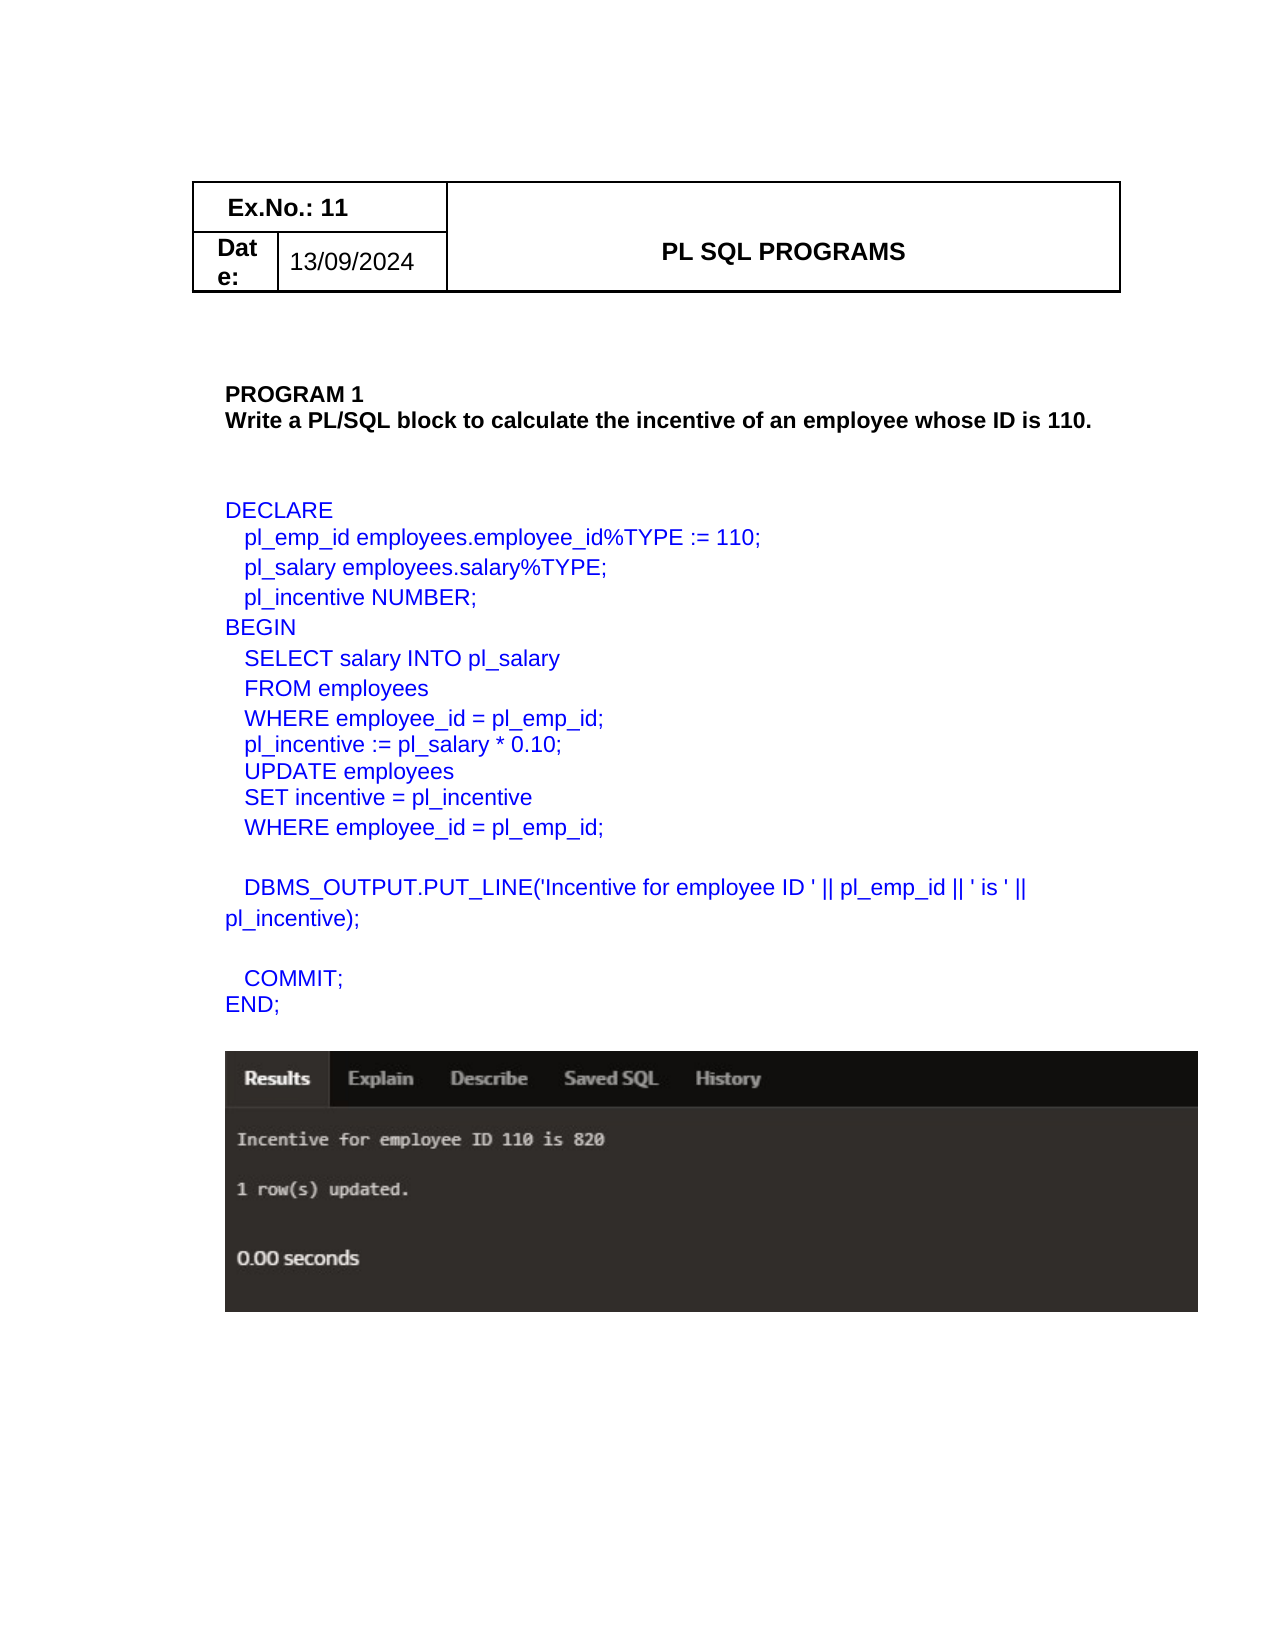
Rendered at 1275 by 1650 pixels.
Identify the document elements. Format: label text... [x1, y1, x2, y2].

text WHERE employee_id = pl_emp_id; [244, 705, 1210, 731]
text pl_emp_id employees.employee_id%TYPE := 110; pl_salary employees.salary%TYPE; [244, 524, 789, 580]
text END; [225, 991, 345, 1017]
text SET incentive = pl_incentive WHERE employee_id = pl_emp_id; [244, 784, 623, 841]
text Write a PL/SQL block to calculate the incentive of an employee whose ID is 110. [225, 407, 1210, 434]
table_header Ex.No.: 11 [194, 183, 446, 231]
table_cell Date: [194, 233, 277, 290]
table_cell 13/09/2024 [279, 233, 446, 290]
text pl_incentive := pl_salary * 0.10; UPDATE employees [244, 731, 584, 784]
text DBMS_OUTPUT.PUT_LINE('Incentive for employee ID ' || pl_emp_id || ' is ' || pl_incentive); [225, 874, 1067, 931]
text DECLARE [225, 497, 1210, 524]
text pl_incentive NUMBER; BEGIN [225, 584, 493, 641]
text COMMIT; [225, 965, 345, 991]
text PROGRAM 1 [225, 381, 1210, 407]
picture [225, 1051, 1198, 1312]
text SELECT salary INTO pl_salary FROM employees [244, 644, 576, 701]
table_header PL SQL PROGRAMS [448, 183, 1119, 290]
